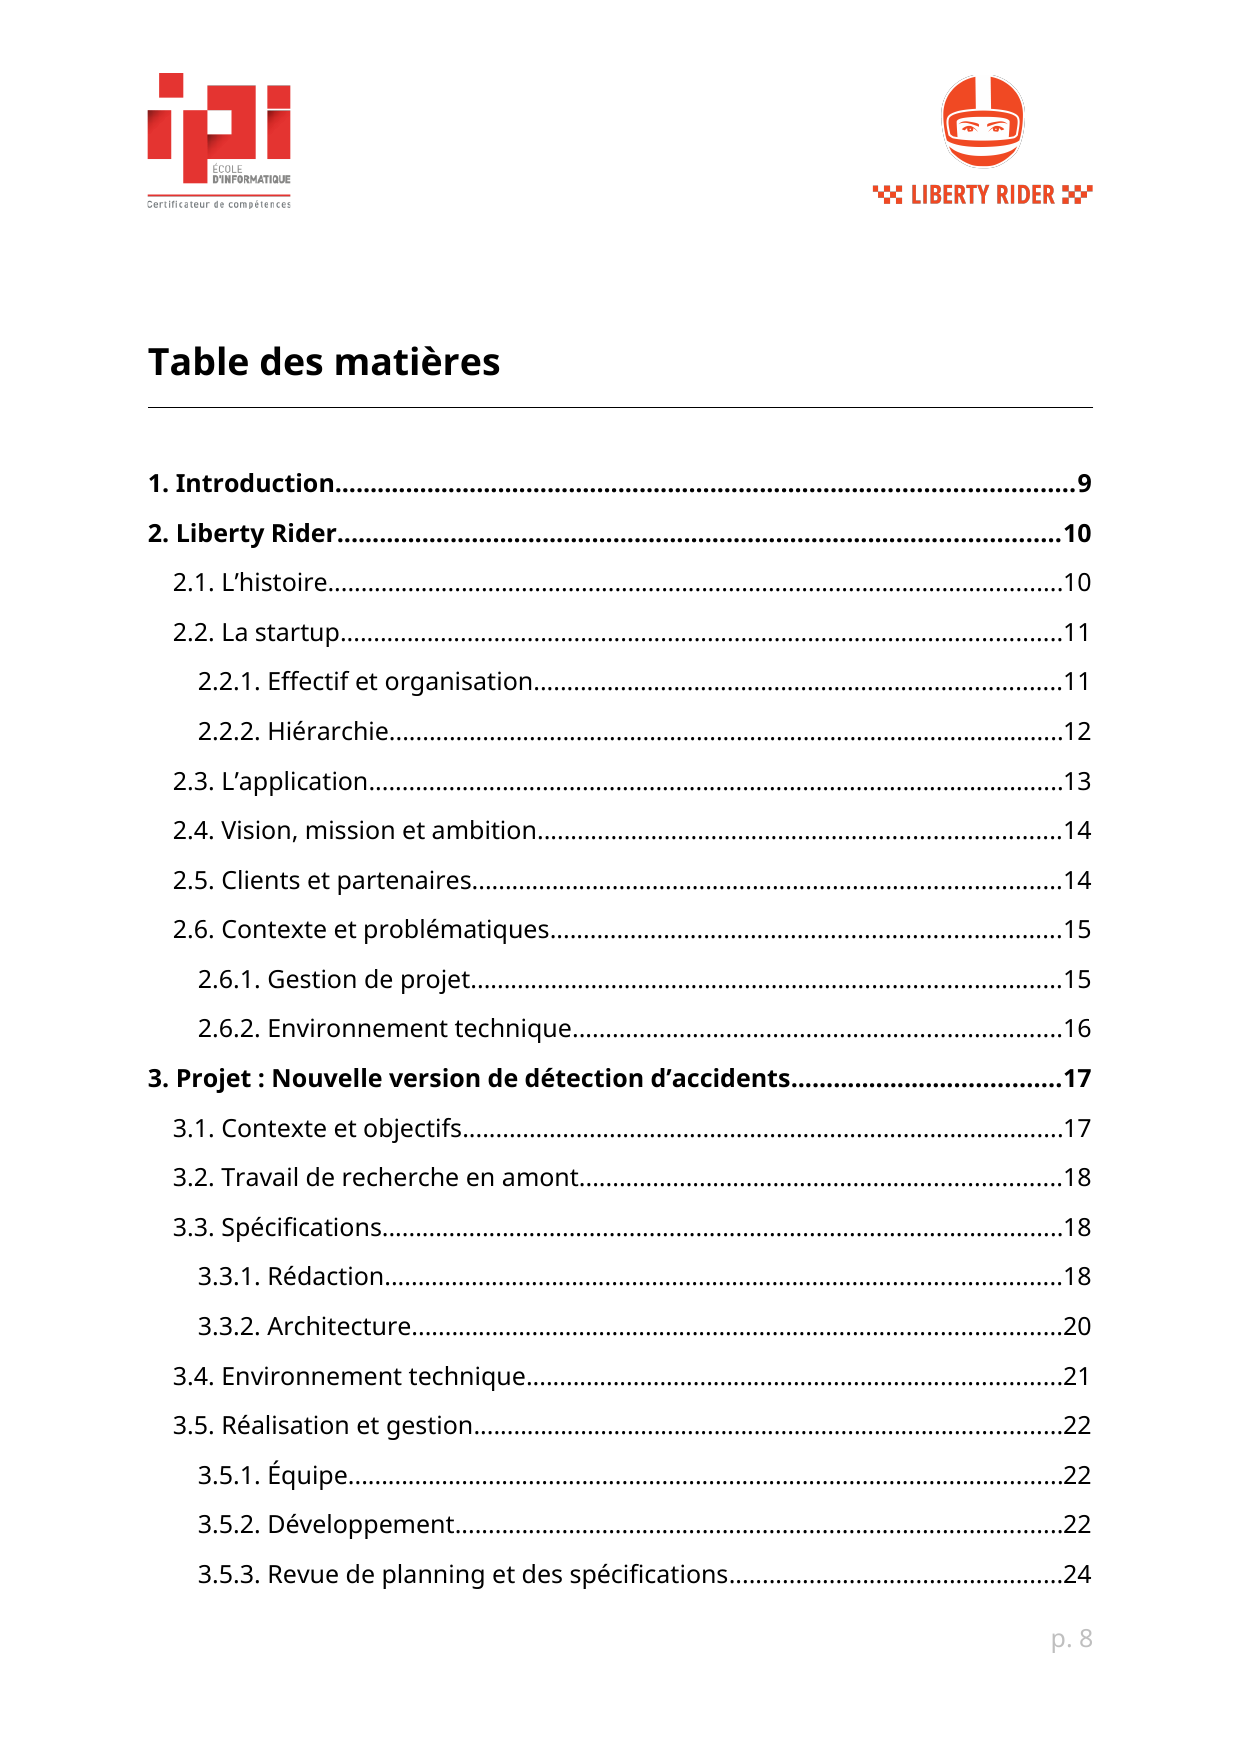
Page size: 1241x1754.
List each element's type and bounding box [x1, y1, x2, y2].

picture [147, 73, 291, 209]
picture [872, 75, 1093, 209]
